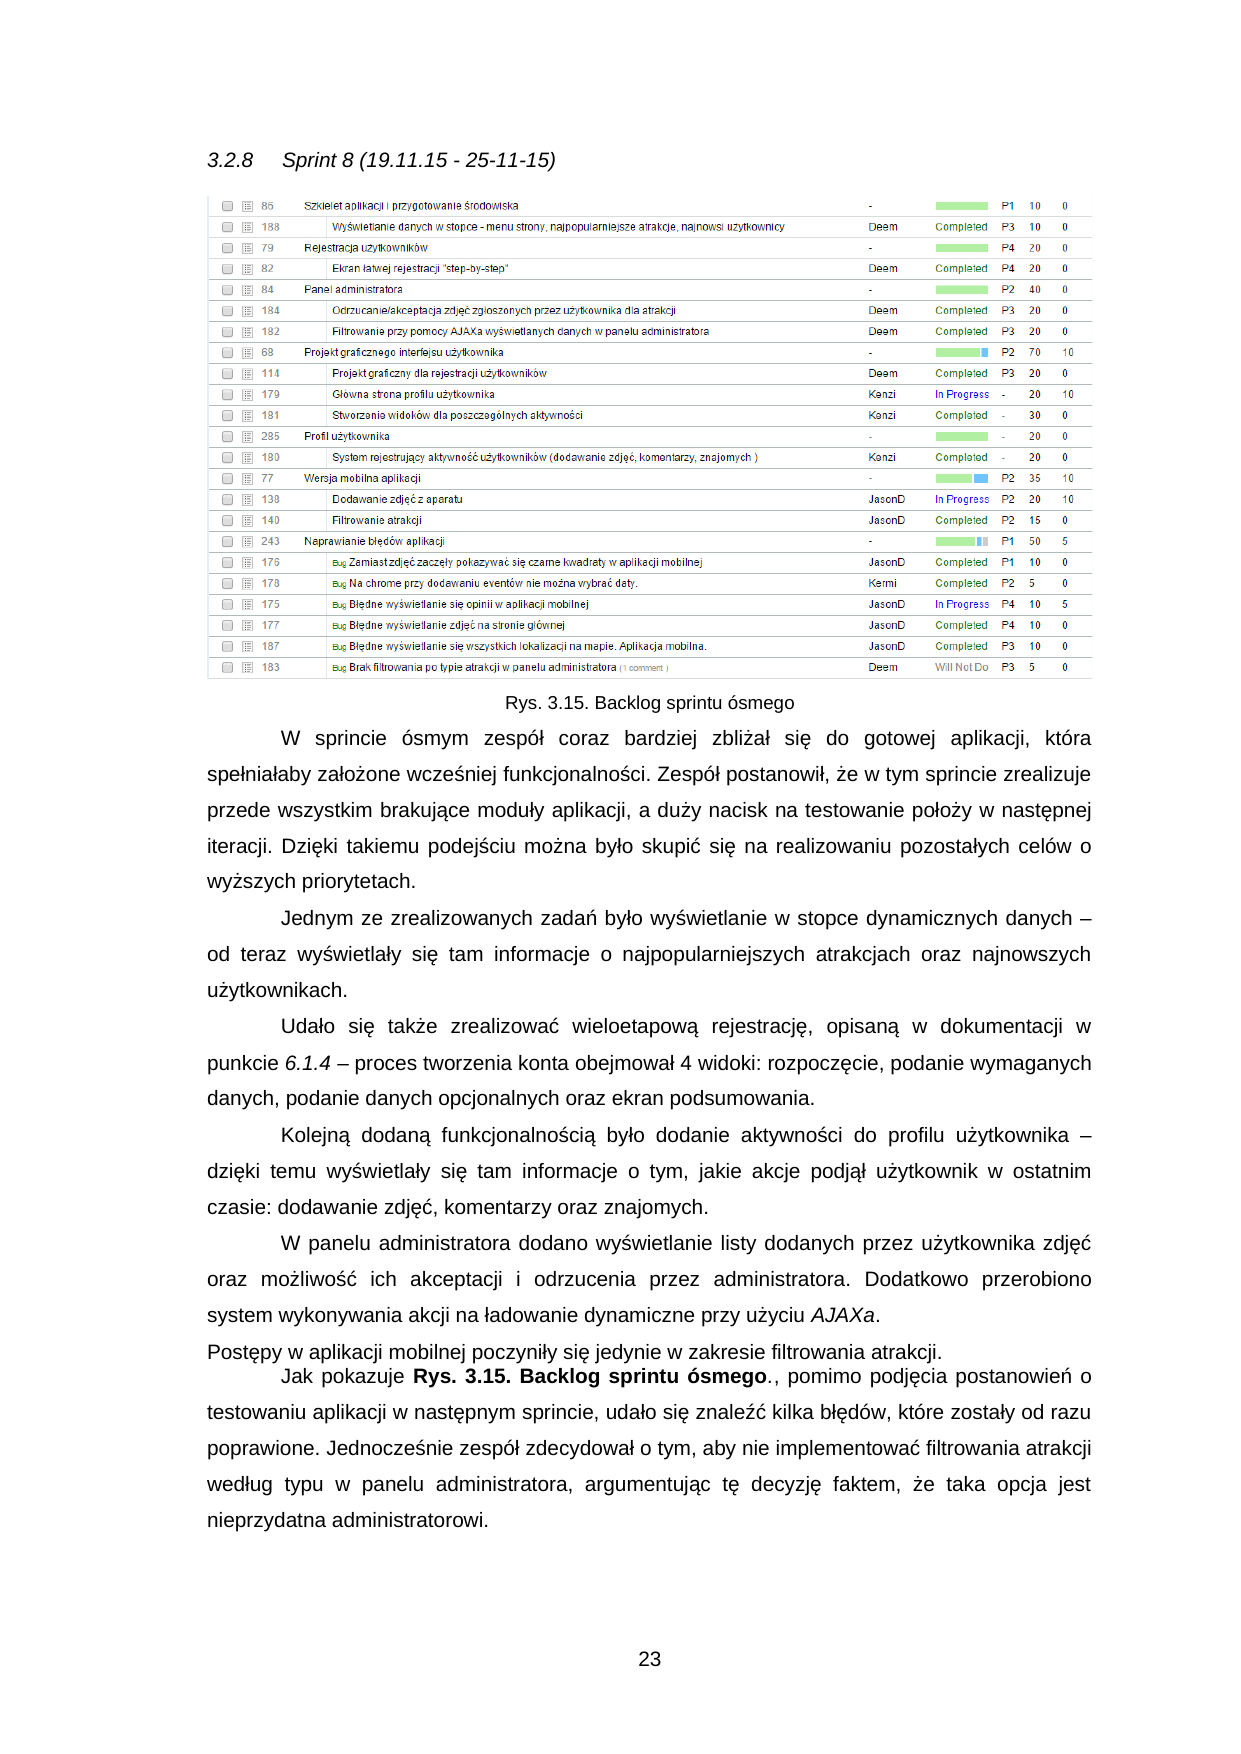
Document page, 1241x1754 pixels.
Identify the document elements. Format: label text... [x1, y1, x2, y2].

picture [206, 196, 1093, 679]
text W sprincie ósmym zespół coraz bardziej zbliżał się do gotowej aplikacji, która spełniałaby założone wcześniej funkcjonalności. Zespół postanowił, że w tym sprincie zrealizuje przede wszystkim brakujące moduły aplikacji, a duży nacisk na testowanie położy w następnej iteracji. Dzięki takiemu podejściu można było skupić się na realizowaniu pozostałych celów o wyższych priorytetach. [207, 726, 1092, 893]
text W panelu administratora dodano wyświetlanie listy dodanych przez użytkownika zdjęć oraz możliwość ich akceptacji i odrzucenia przez administratora. Dodatkowo przerobiono system wykonywania akcji na ładowanie dynamiczne przy użyciu AJAXa. [207, 1231, 1092, 1327]
text Postępy w aplikacji mobilnej poczyniły się jedynie w zakresie filtrowania atrakcji. [207, 1340, 1092, 1364]
text Kolejną dodaną funkcjonalnością było dodanie aktywności do profilu użytkownika – dzięki temu wyświetlały się tam informacje o tym, jakie akcje podjął użytkownik w ostatnim czasie: dodawanie zdjęć, komentarzy oraz znajomych. [207, 1123, 1092, 1219]
subtitle Sprint 8 (19.11.15 - 25-11-15) [207, 148, 1092, 172]
text Jednym ze zrealizowanych zadań było wyświetlanie w stopce dynamicznych danych – od teraz wyświetlały się tam informacje o najpopularniejszych atrakcjach oraz najnowszych użytkownikach. [207, 906, 1092, 1002]
